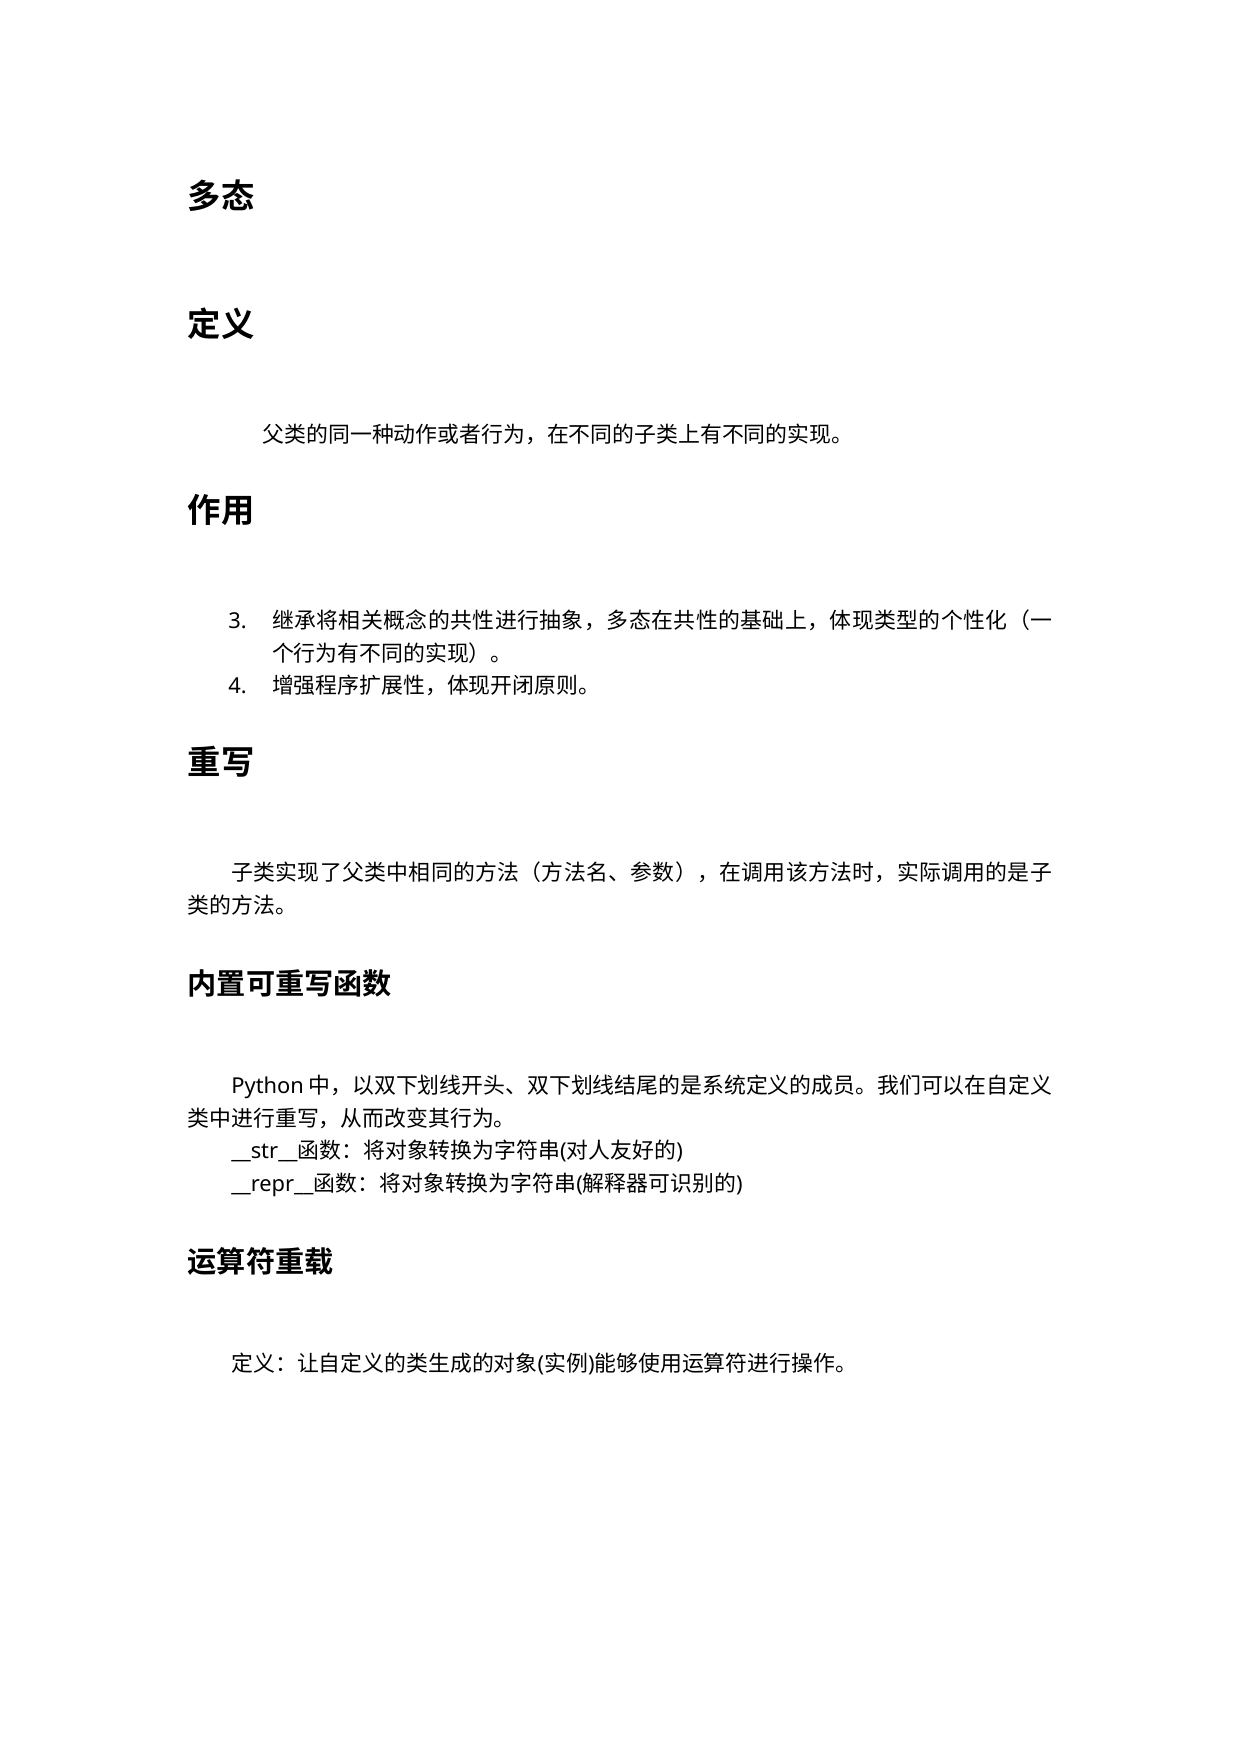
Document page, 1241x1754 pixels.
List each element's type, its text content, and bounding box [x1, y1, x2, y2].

text 定义：让自定义的类生成的对象(实例)能够使用运算符进行操作。 [187, 1346, 1053, 1378]
subtitle 运算符重载 [187, 1227, 1053, 1292]
list 增强程序扩展性，体现开闭原则。 [228, 668, 1053, 701]
text 父类的同一种动作或者行为，在不同的子类上有不同的实现。 [187, 416, 1053, 449]
text 子类实现了父类中相同的方法（方法名、参数），在调用该方法时，实际调用的是子类的方法。 [187, 855, 1053, 920]
subtitle 内置可重写函数 [187, 949, 1053, 1014]
subtitle 多态 [187, 162, 1053, 227]
text __repr__函数：将对象转换为字符串(解释器可识别的) [187, 1165, 1053, 1198]
list 继承将相关概念的共性进行抽象，多态在共性的基础上，体现类型的个性化（一个行为有不同的实现）。 [228, 603, 1053, 668]
text Python中，以双下划线开头、双下划线结尾的是系统定义的成员。我们可以在自定义类中进行重写，从而改变其行为。 [187, 1068, 1053, 1133]
subtitle 重写 [187, 728, 1053, 793]
text __str__函数：将对象转换为字符串(对人友好的) [187, 1133, 1053, 1165]
subtitle 作用 [187, 476, 1053, 541]
subtitle 定义 [187, 289, 1053, 354]
